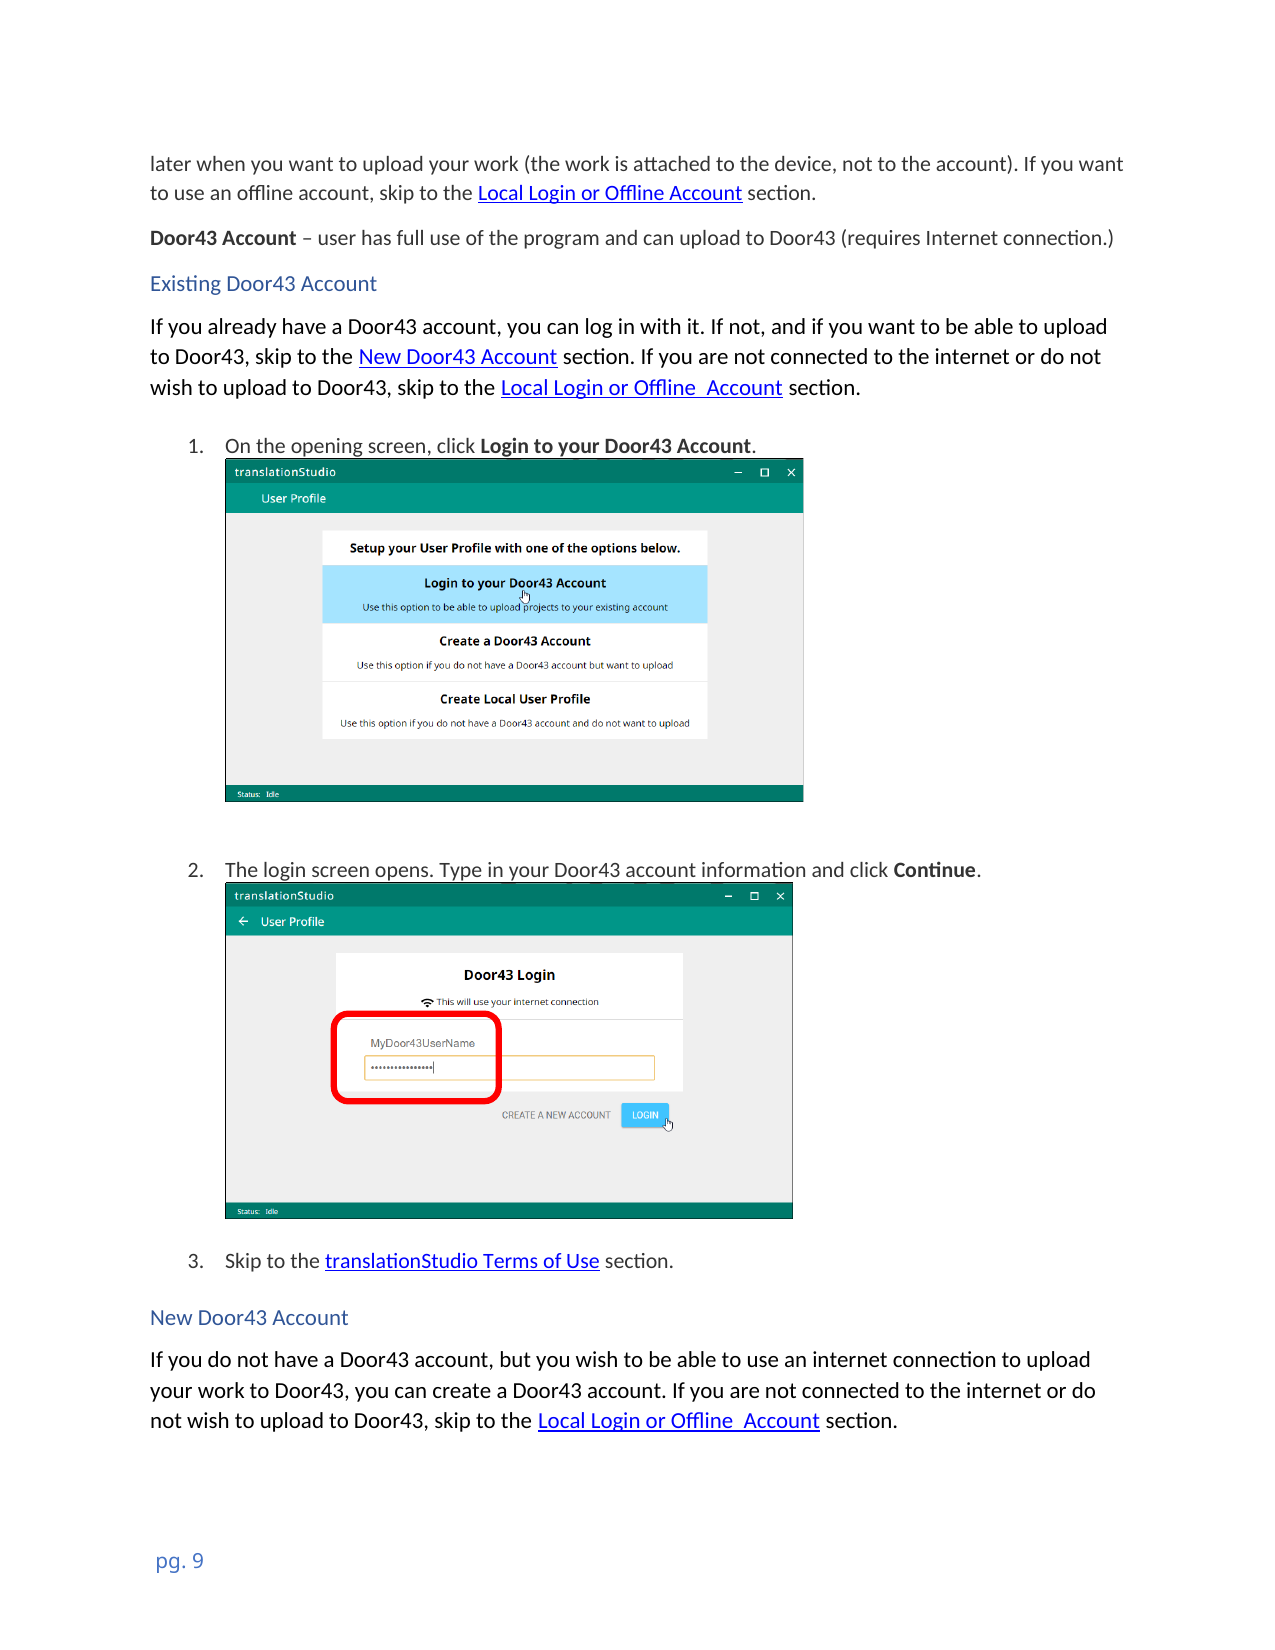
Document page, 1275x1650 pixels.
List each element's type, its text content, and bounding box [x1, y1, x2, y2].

picture [225, 882, 793, 1219]
text Door43 Account – user has full use of the program and can upload to Door43 (requires Internet connection.) [150, 224, 1125, 251]
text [150, 150, 1125, 205]
picture [225, 458, 804, 802]
subtitle New Door43 Account [150, 1303, 1125, 1331]
subtitle Existing Door43 Account [150, 269, 1125, 298]
text If you do not have a Door43 account, but you wish to be able to use an internet connection to upload your work to Door43, you can create a Door43 account. If you are not connected to the internet or do not wish to upload to Door43, skip to the Local Login or Offline Account section. [150, 1346, 1125, 1434]
text If you already have a Door43 account, you can log in with it. If not, and if you want to be able to upload to Door43, skip to the New Door43 Account section. If you are not connected to the internet or do not wish to upload to Door43, skip to the Local Login or Offline Account section. [150, 312, 1125, 401]
list Skip to the translationStudio Terms of Use section. [187, 1247, 1125, 1274]
